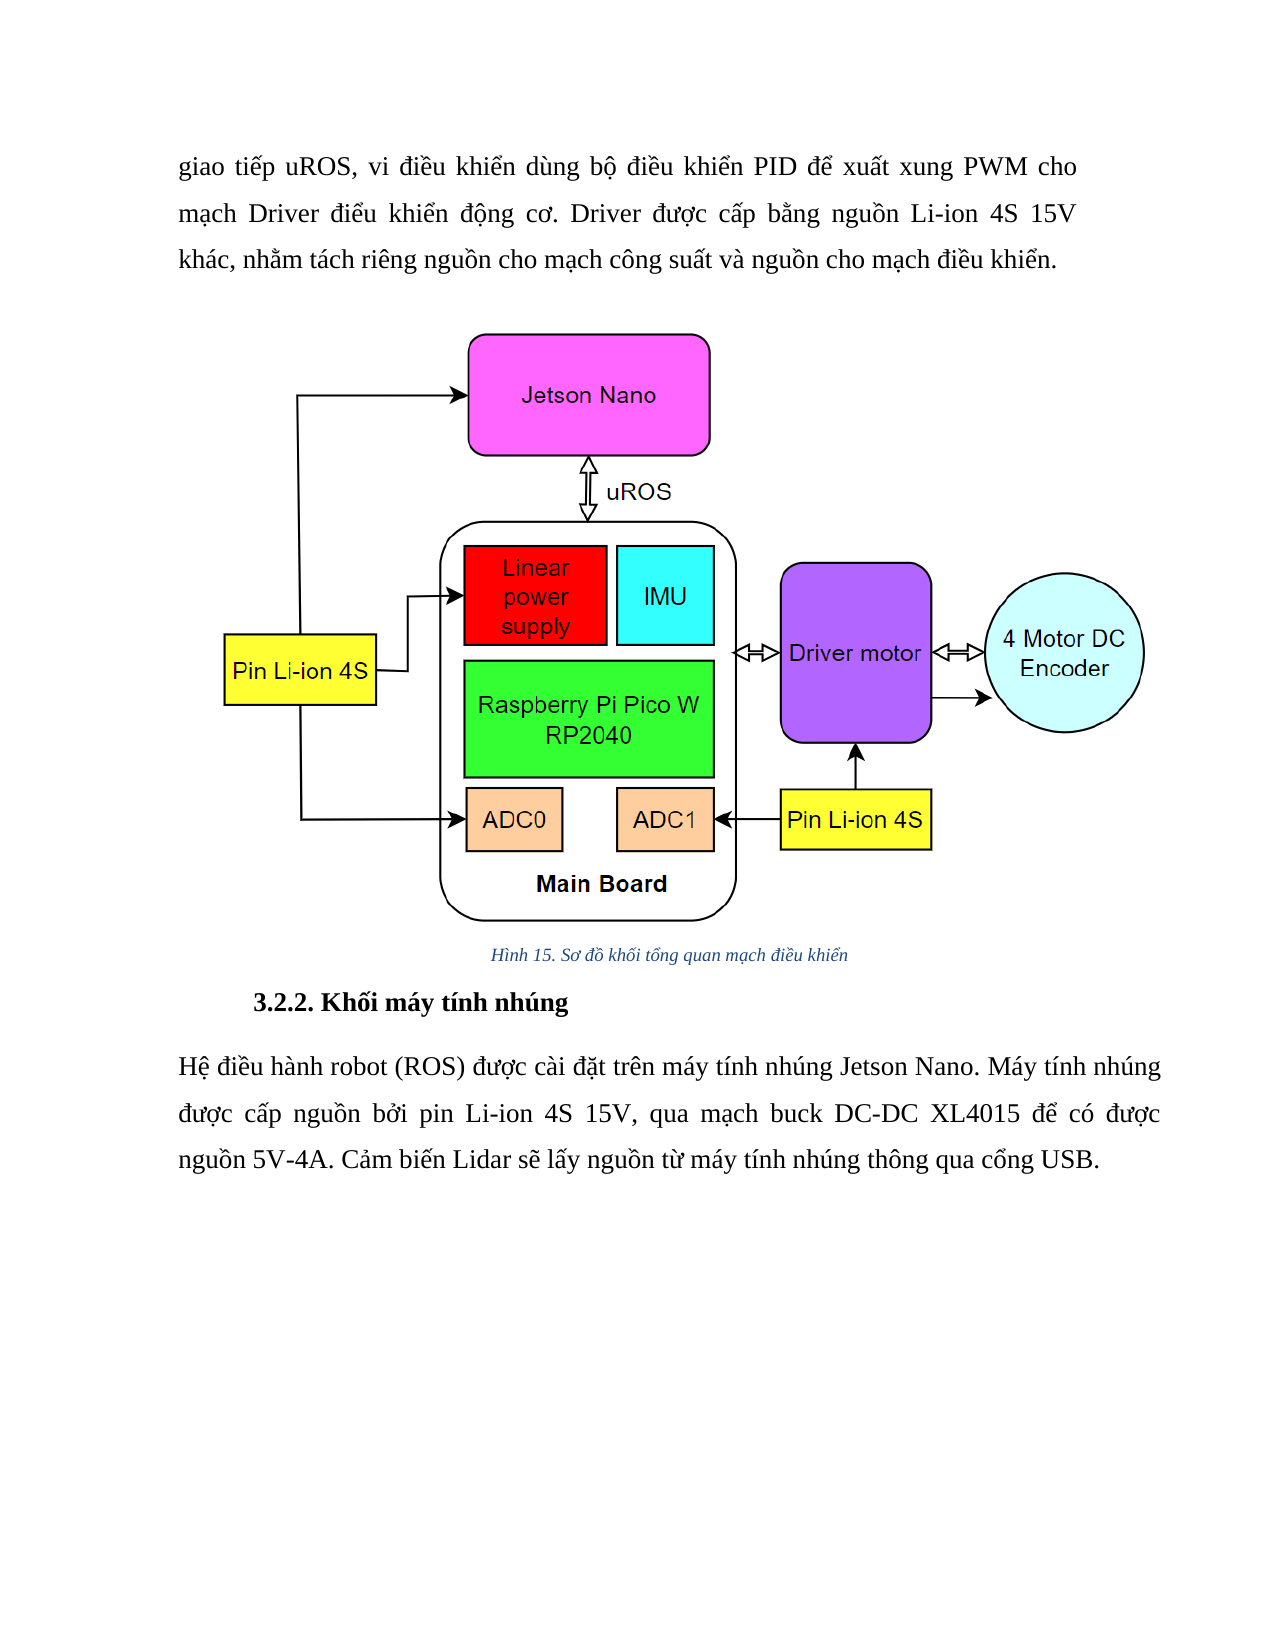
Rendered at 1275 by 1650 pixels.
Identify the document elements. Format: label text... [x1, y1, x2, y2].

text 3.2.2. Khối máy tính nhúng [178, 987, 1078, 1018]
text Hệ điều hành robot (ROS) được cài đặt trên máy tính nhúng Jetson Nano. Máy tính nhúng được cấp nguồn bởi pin Li-ion 4S 15V, qua mạch buck DC-DC XL4015 để có được nguồn 5V-4A. Cảm biến Lidar sẽ lấy nguồn từ máy tính nhúng thông qua cổng USB. [178, 1050, 1162, 1174]
picture [178, 306, 1163, 929]
text Hình 15. Sơ đồ khối tổng quan mạch điều khiển [178, 944, 1162, 966]
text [178, 150, 1078, 274]
